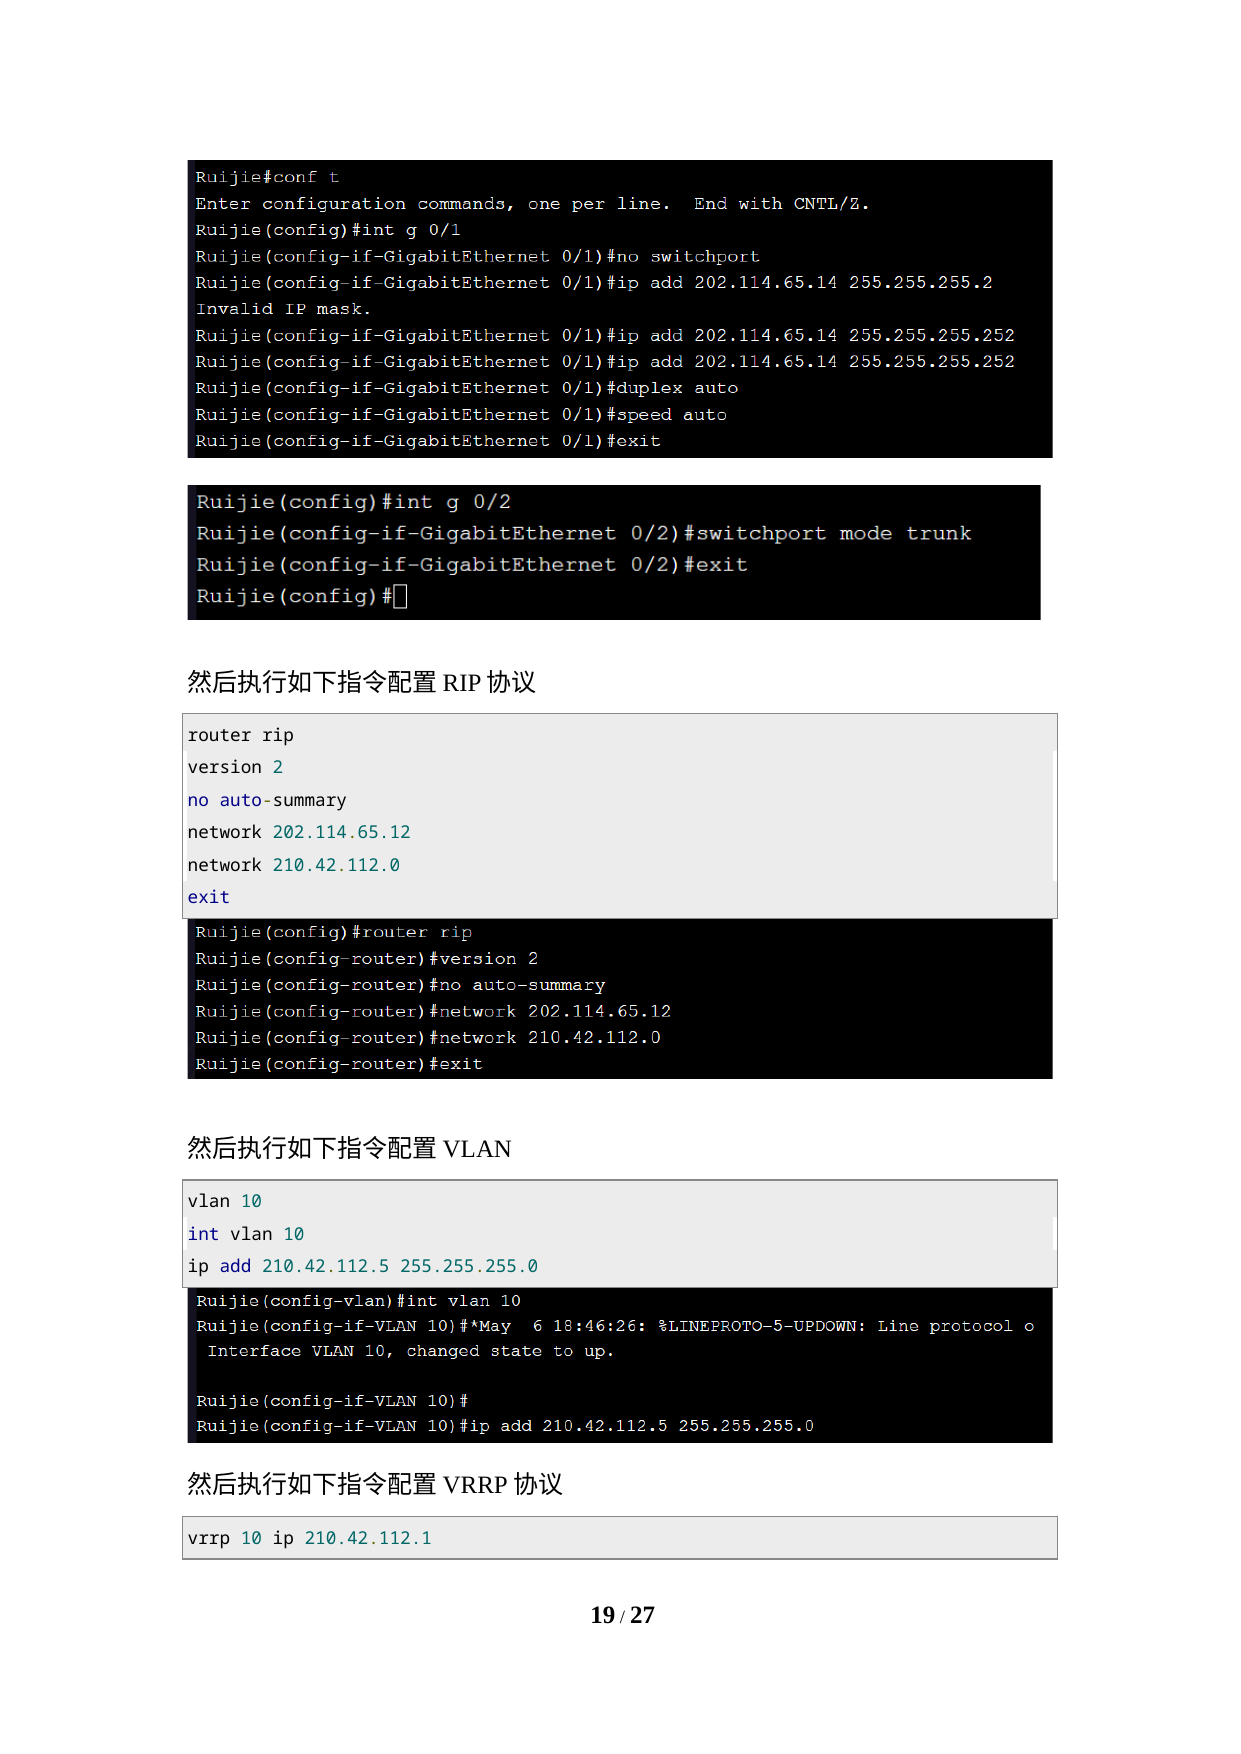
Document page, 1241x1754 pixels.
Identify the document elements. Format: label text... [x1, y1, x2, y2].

picture [187, 485, 1041, 620]
text ip add 210.42.112.5 255.255.255.0 [183, 1244, 1057, 1287]
text 然后执行如下指令配置VRRP协议 [187, 1451, 1053, 1516]
picture [187, 919, 1053, 1079]
text 然后执行如下指令配置RIP协议 [187, 648, 1053, 713]
text router rip [183, 714, 1057, 751]
text version 2 [187, 751, 1053, 783]
picture [187, 1288, 1053, 1443]
text network 210.42.112.0 [187, 848, 1053, 875]
text exit [183, 875, 1057, 918]
text network 202.114.65.12 [187, 816, 1053, 848]
text int vlan 10 [187, 1217, 1053, 1244]
text vlan 10 [183, 1181, 1057, 1217]
text no auto-summary [187, 783, 1053, 816]
text 然后执行如下指令配置VLAN [187, 1114, 1053, 1179]
text vrrp 10 ip 210.42.112.1 [183, 1517, 1057, 1558]
picture [187, 160, 1053, 458]
